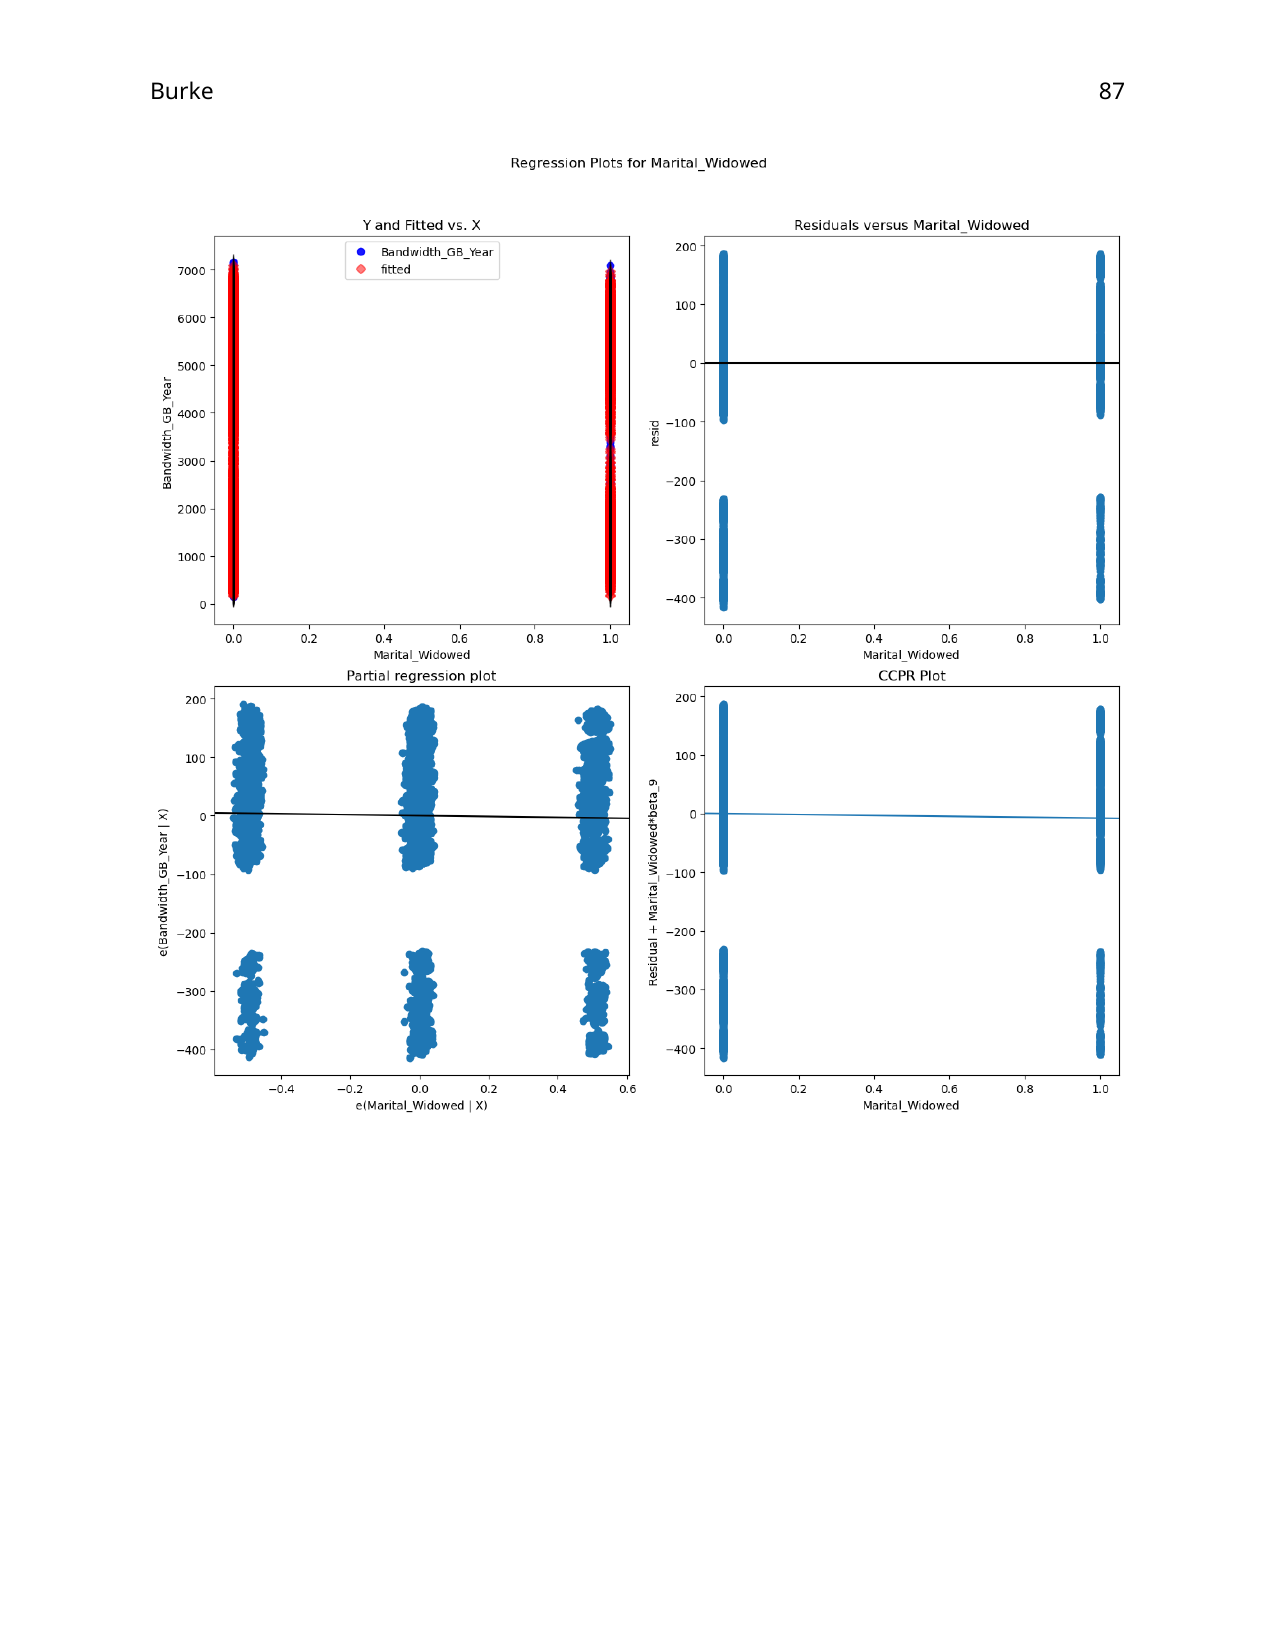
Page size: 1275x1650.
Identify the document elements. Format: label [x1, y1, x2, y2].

picture [150, 150, 1125, 1119]
